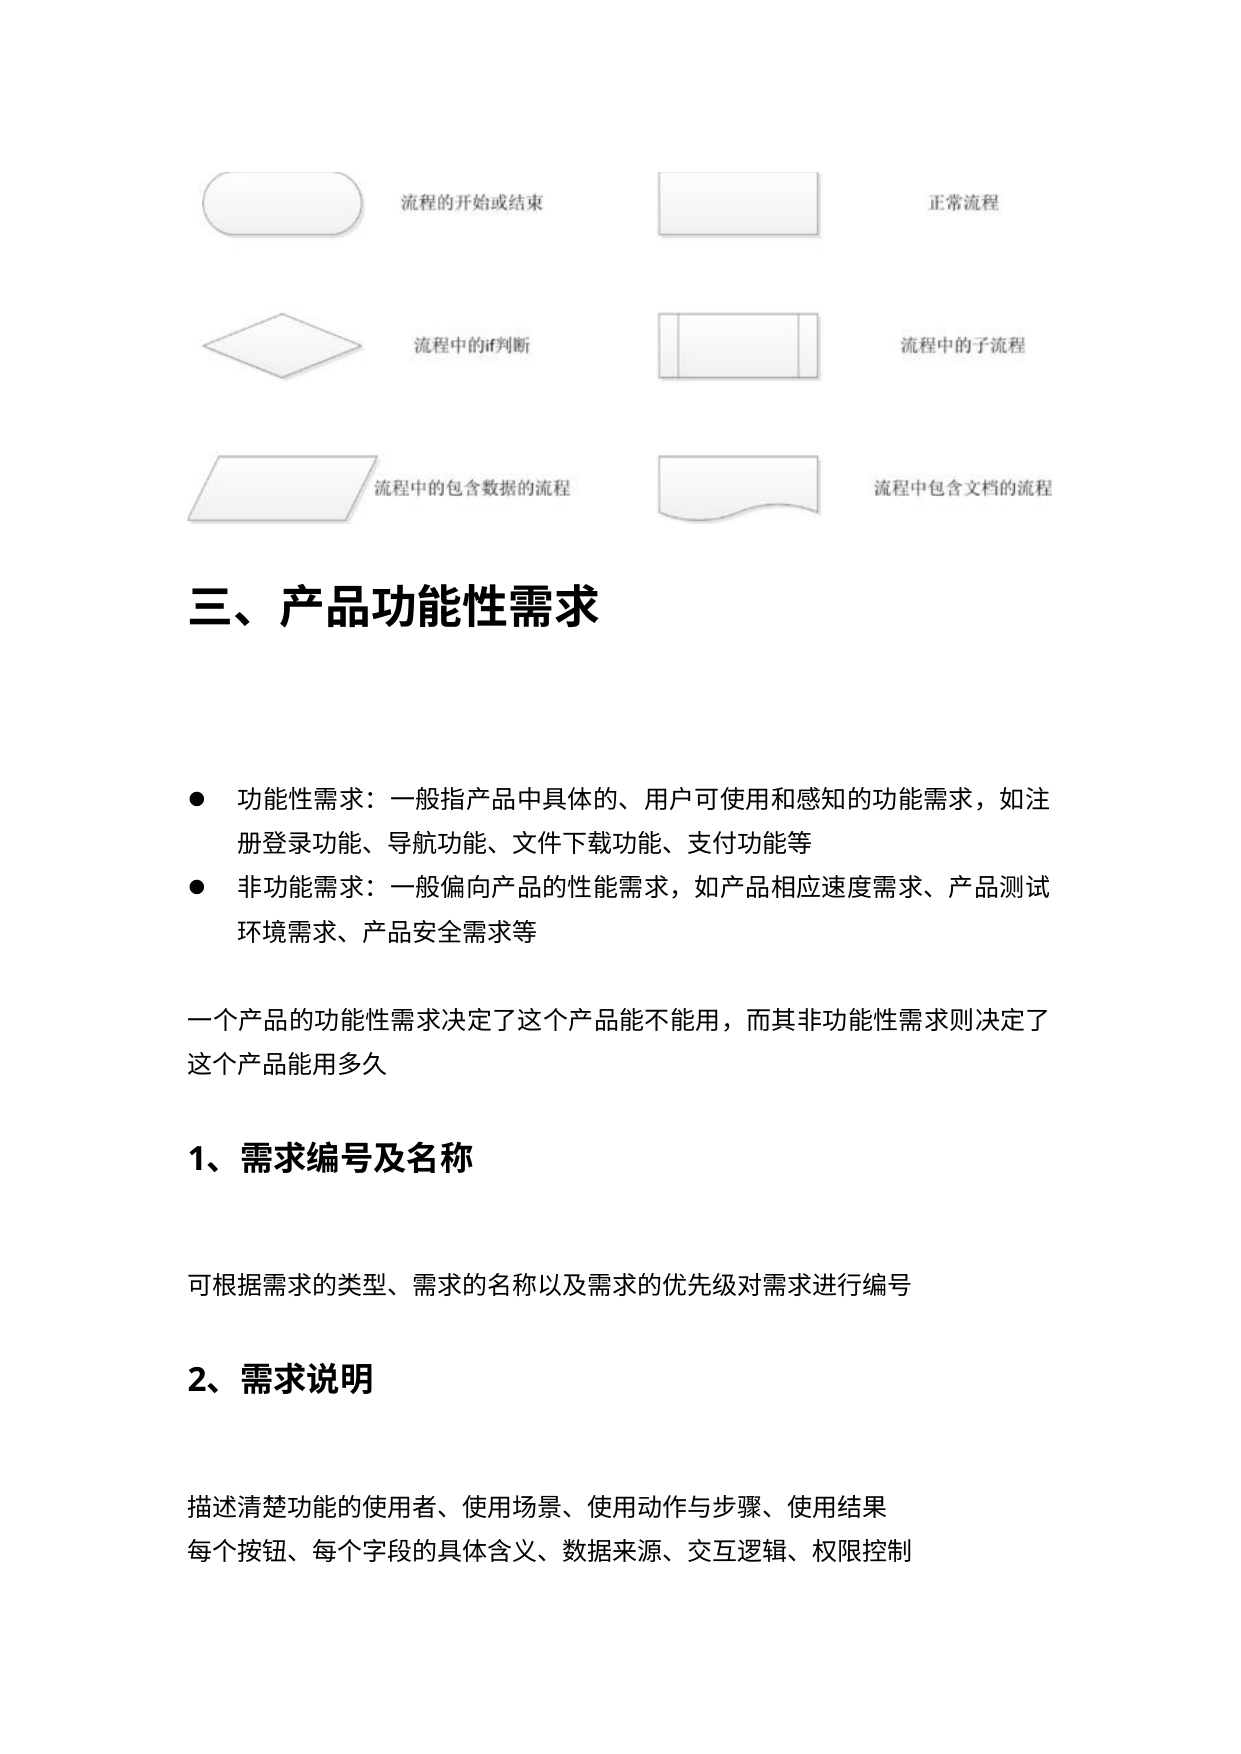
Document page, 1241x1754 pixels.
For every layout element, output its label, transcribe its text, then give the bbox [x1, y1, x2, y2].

list 功能性需求：一般指产品中具体的、用户可使用和感知的功能需求，如注册登录功能、导航功能、文件下载功能、支付功能等 [187, 776, 1053, 864]
text 描述清楚功能的使用者、使用场景、使用动作与步骤、使用结果 [187, 1484, 1053, 1528]
subtitle 2、需求说明 [187, 1333, 1053, 1421]
subtitle 三、产品功能性需求 [187, 560, 1053, 648]
text 每个按钮、每个字段的具体含义、数据来源、交互逻辑、权限控制 [187, 1528, 1053, 1572]
list 非功能需求：一般偏向产品的性能需求，如产品相应速度需求、产品测试环境需求、产品安全需求等 [187, 864, 1053, 952]
text 一个产品的功能性需求决定了这个产品能不能用，而其非功能性需求则决定了这个产品能用多久 [187, 996, 1053, 1084]
picture [187, 172, 1053, 524]
subtitle 1、需求编号及名称 [187, 1111, 1053, 1199]
text 可根据需求的类型、需求的名称以及需求的优先级对需求进行编号 [187, 1262, 1053, 1306]
